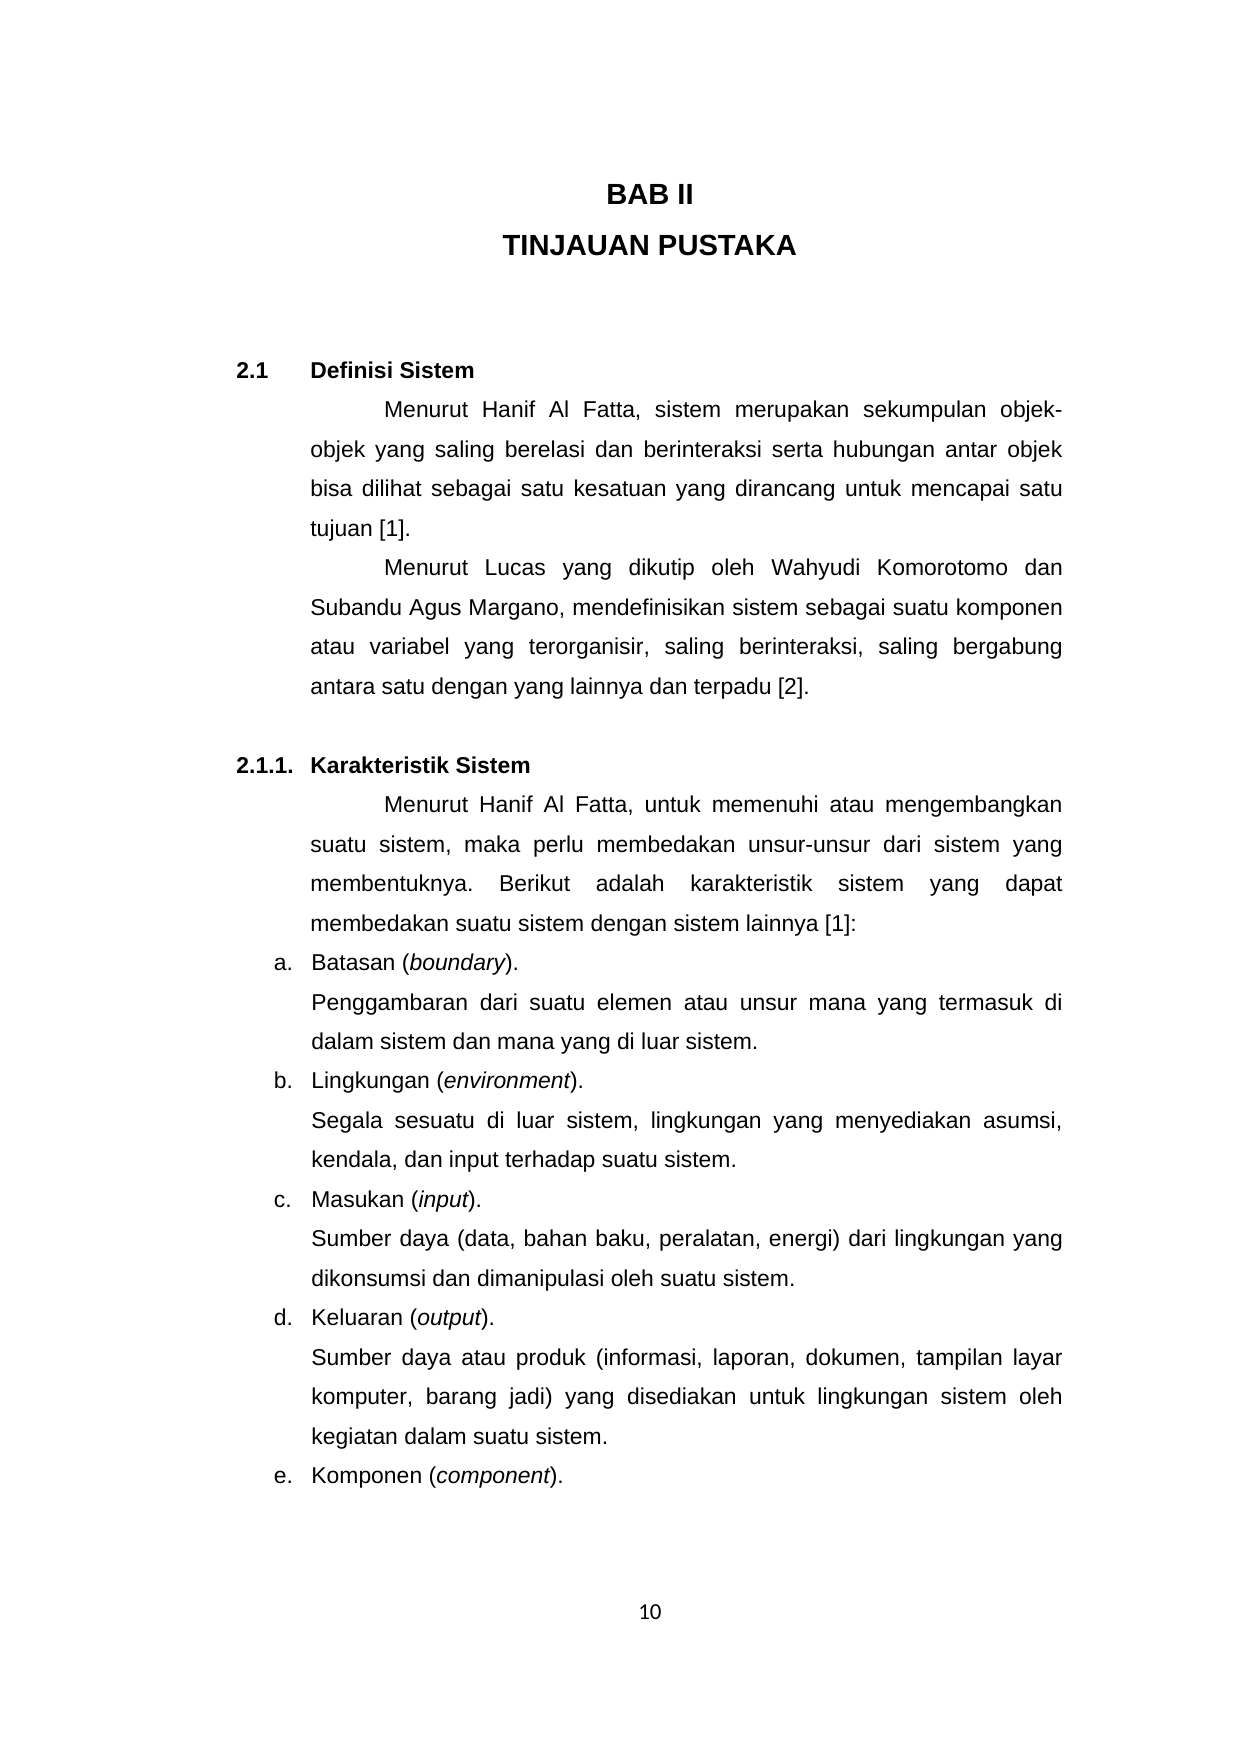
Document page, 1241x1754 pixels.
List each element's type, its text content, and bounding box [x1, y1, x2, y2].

list Karakteristik Sistem [236, 752, 1063, 778]
text Menurut Hanif Al Fatta, untuk memenuhi atau mengembangkan suatu sistem, maka perlu membedakan unsur-unsur dari sistem yang membentuknya. Berikut adalah karakteristik sistem yang dapat membedakan suatu sistem dengan sistem lainnya [1]: [310, 791, 1063, 936]
list Lingkungan (environment). [274, 1067, 1063, 1094]
list Keluaran (output). [274, 1304, 1063, 1331]
list Penggambaran dari suatu elemen atau unsur mana yang termasuk di dalam sistem dan mana yang di luar sistem. [311, 988, 1063, 1054]
list Sumber daya (data, bahan baku, peralatan, energi) dari lingkungan yang dikonsumsi dan dimanipulasi oleh suatu sistem. [311, 1225, 1063, 1291]
list Batasan (boundary). [274, 949, 1063, 975]
list Segala sesuatu di luar sistem, lingkungan yang menyediakan asumsi, kendala, dan input terhadap suatu sistem. [311, 1107, 1063, 1173]
text Menurut Hanif Al Fatta, sistem merupakan sekumpulan objek-objek yang saling berelasi dan berinteraksi serta hubungan antar objek bisa dilihat sebagai satu kesatuan yang dirancang untuk mencapai satu tujuan [1]. [310, 396, 1063, 541]
subtitle BAB II TINJAUAN PUSTAKA [236, 177, 1063, 261]
list Masukan (input). [274, 1186, 1063, 1212]
list Komponen (component). [274, 1462, 1063, 1488]
subtitle Definisi Sistem [236, 357, 1063, 383]
list Sumber daya atau produk (informasi, laporan, dokumen, tampilan layar komputer, barang jadi) yang disediakan untuk lingkungan sistem oleh kegiatan dalam suatu sistem. [311, 1344, 1063, 1449]
text Menurut Lucas yang dikutip oleh Wahyudi Komorotomo dan Subandu Agus Margano, mendefinisikan sistem sebagai suatu komponen atau variabel yang terorganisir, saling berinteraksi, saling bergabung antara satu dengan yang lainnya dan terpadu [2]. [310, 554, 1063, 699]
